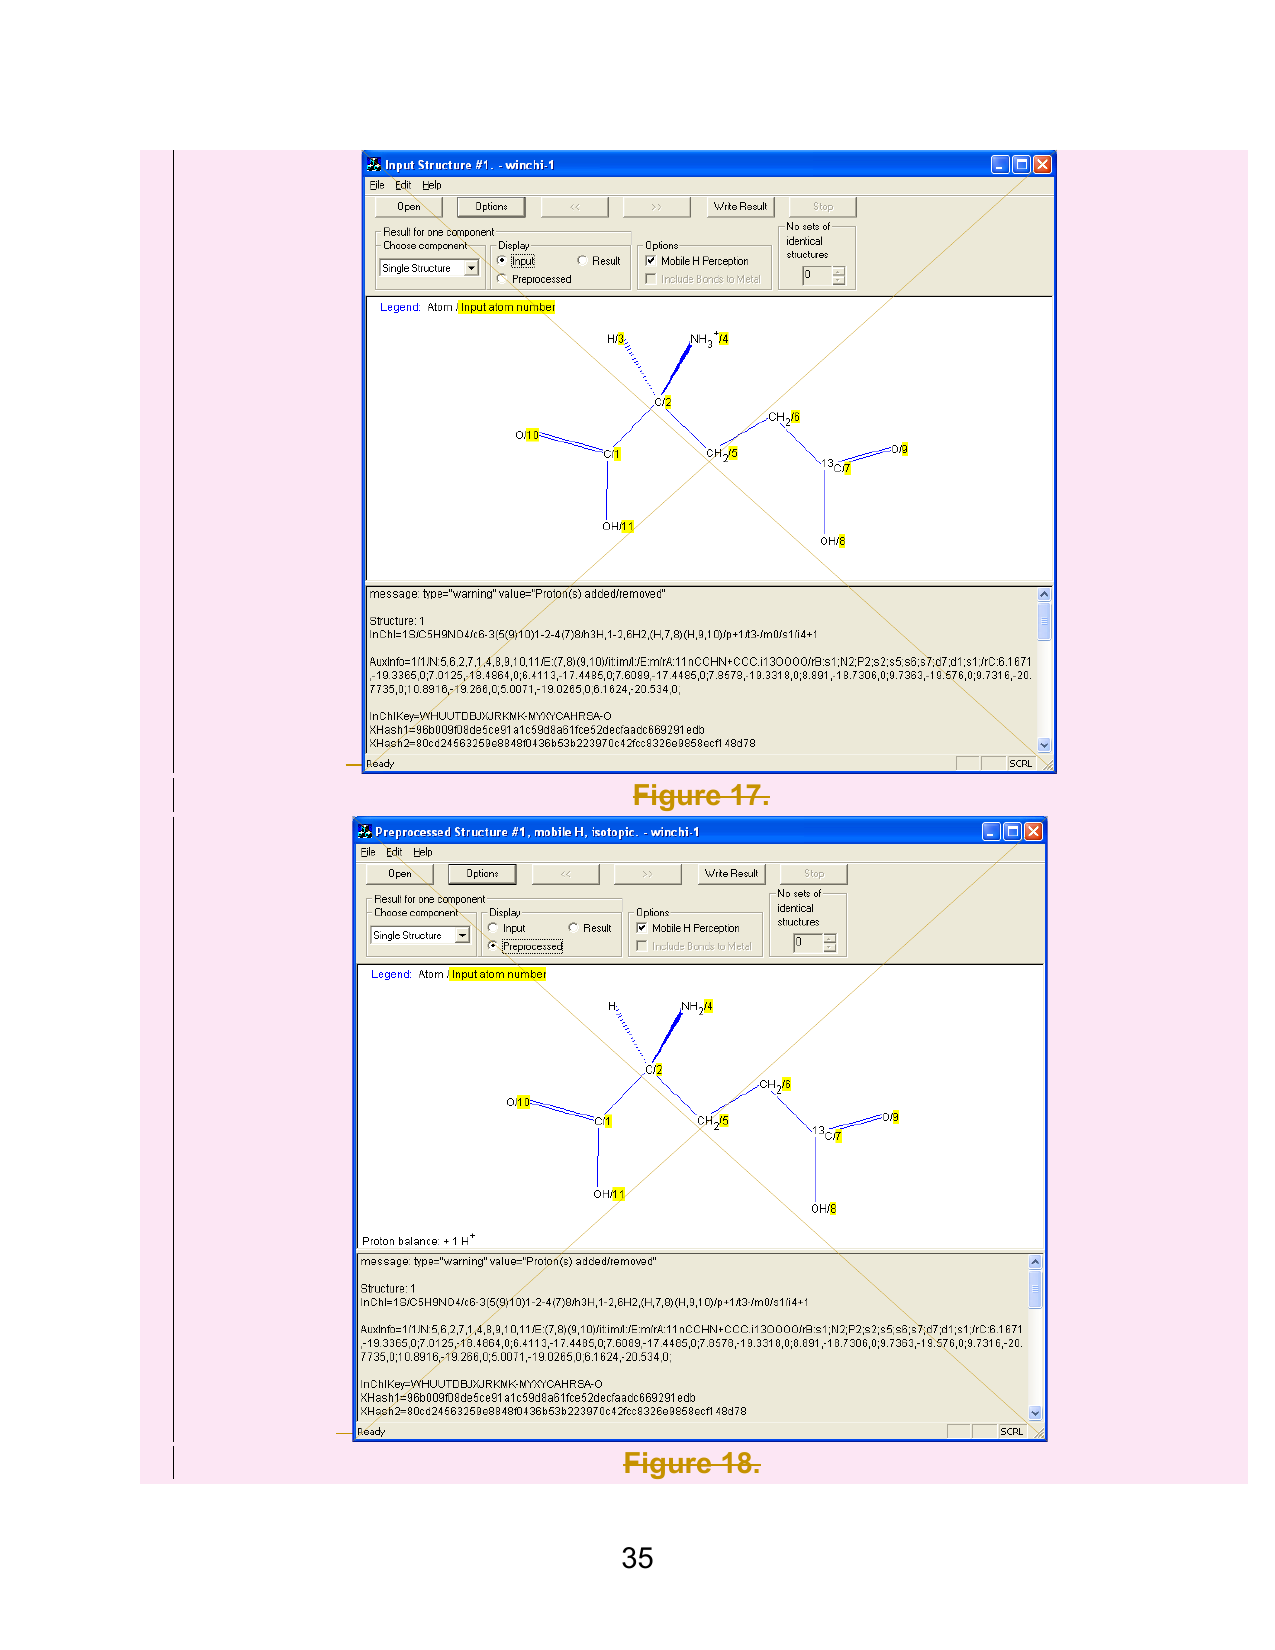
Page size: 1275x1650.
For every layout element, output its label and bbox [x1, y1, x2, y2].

picture [354, 1130, 1047, 1442]
picture [354, 816, 1047, 1128]
picture [711, 151, 1057, 772]
picture [352, 818, 698, 1440]
picture [363, 150, 1055, 460]
picture [363, 463, 1056, 774]
picture [361, 151, 708, 772]
picture [702, 818, 1048, 1440]
